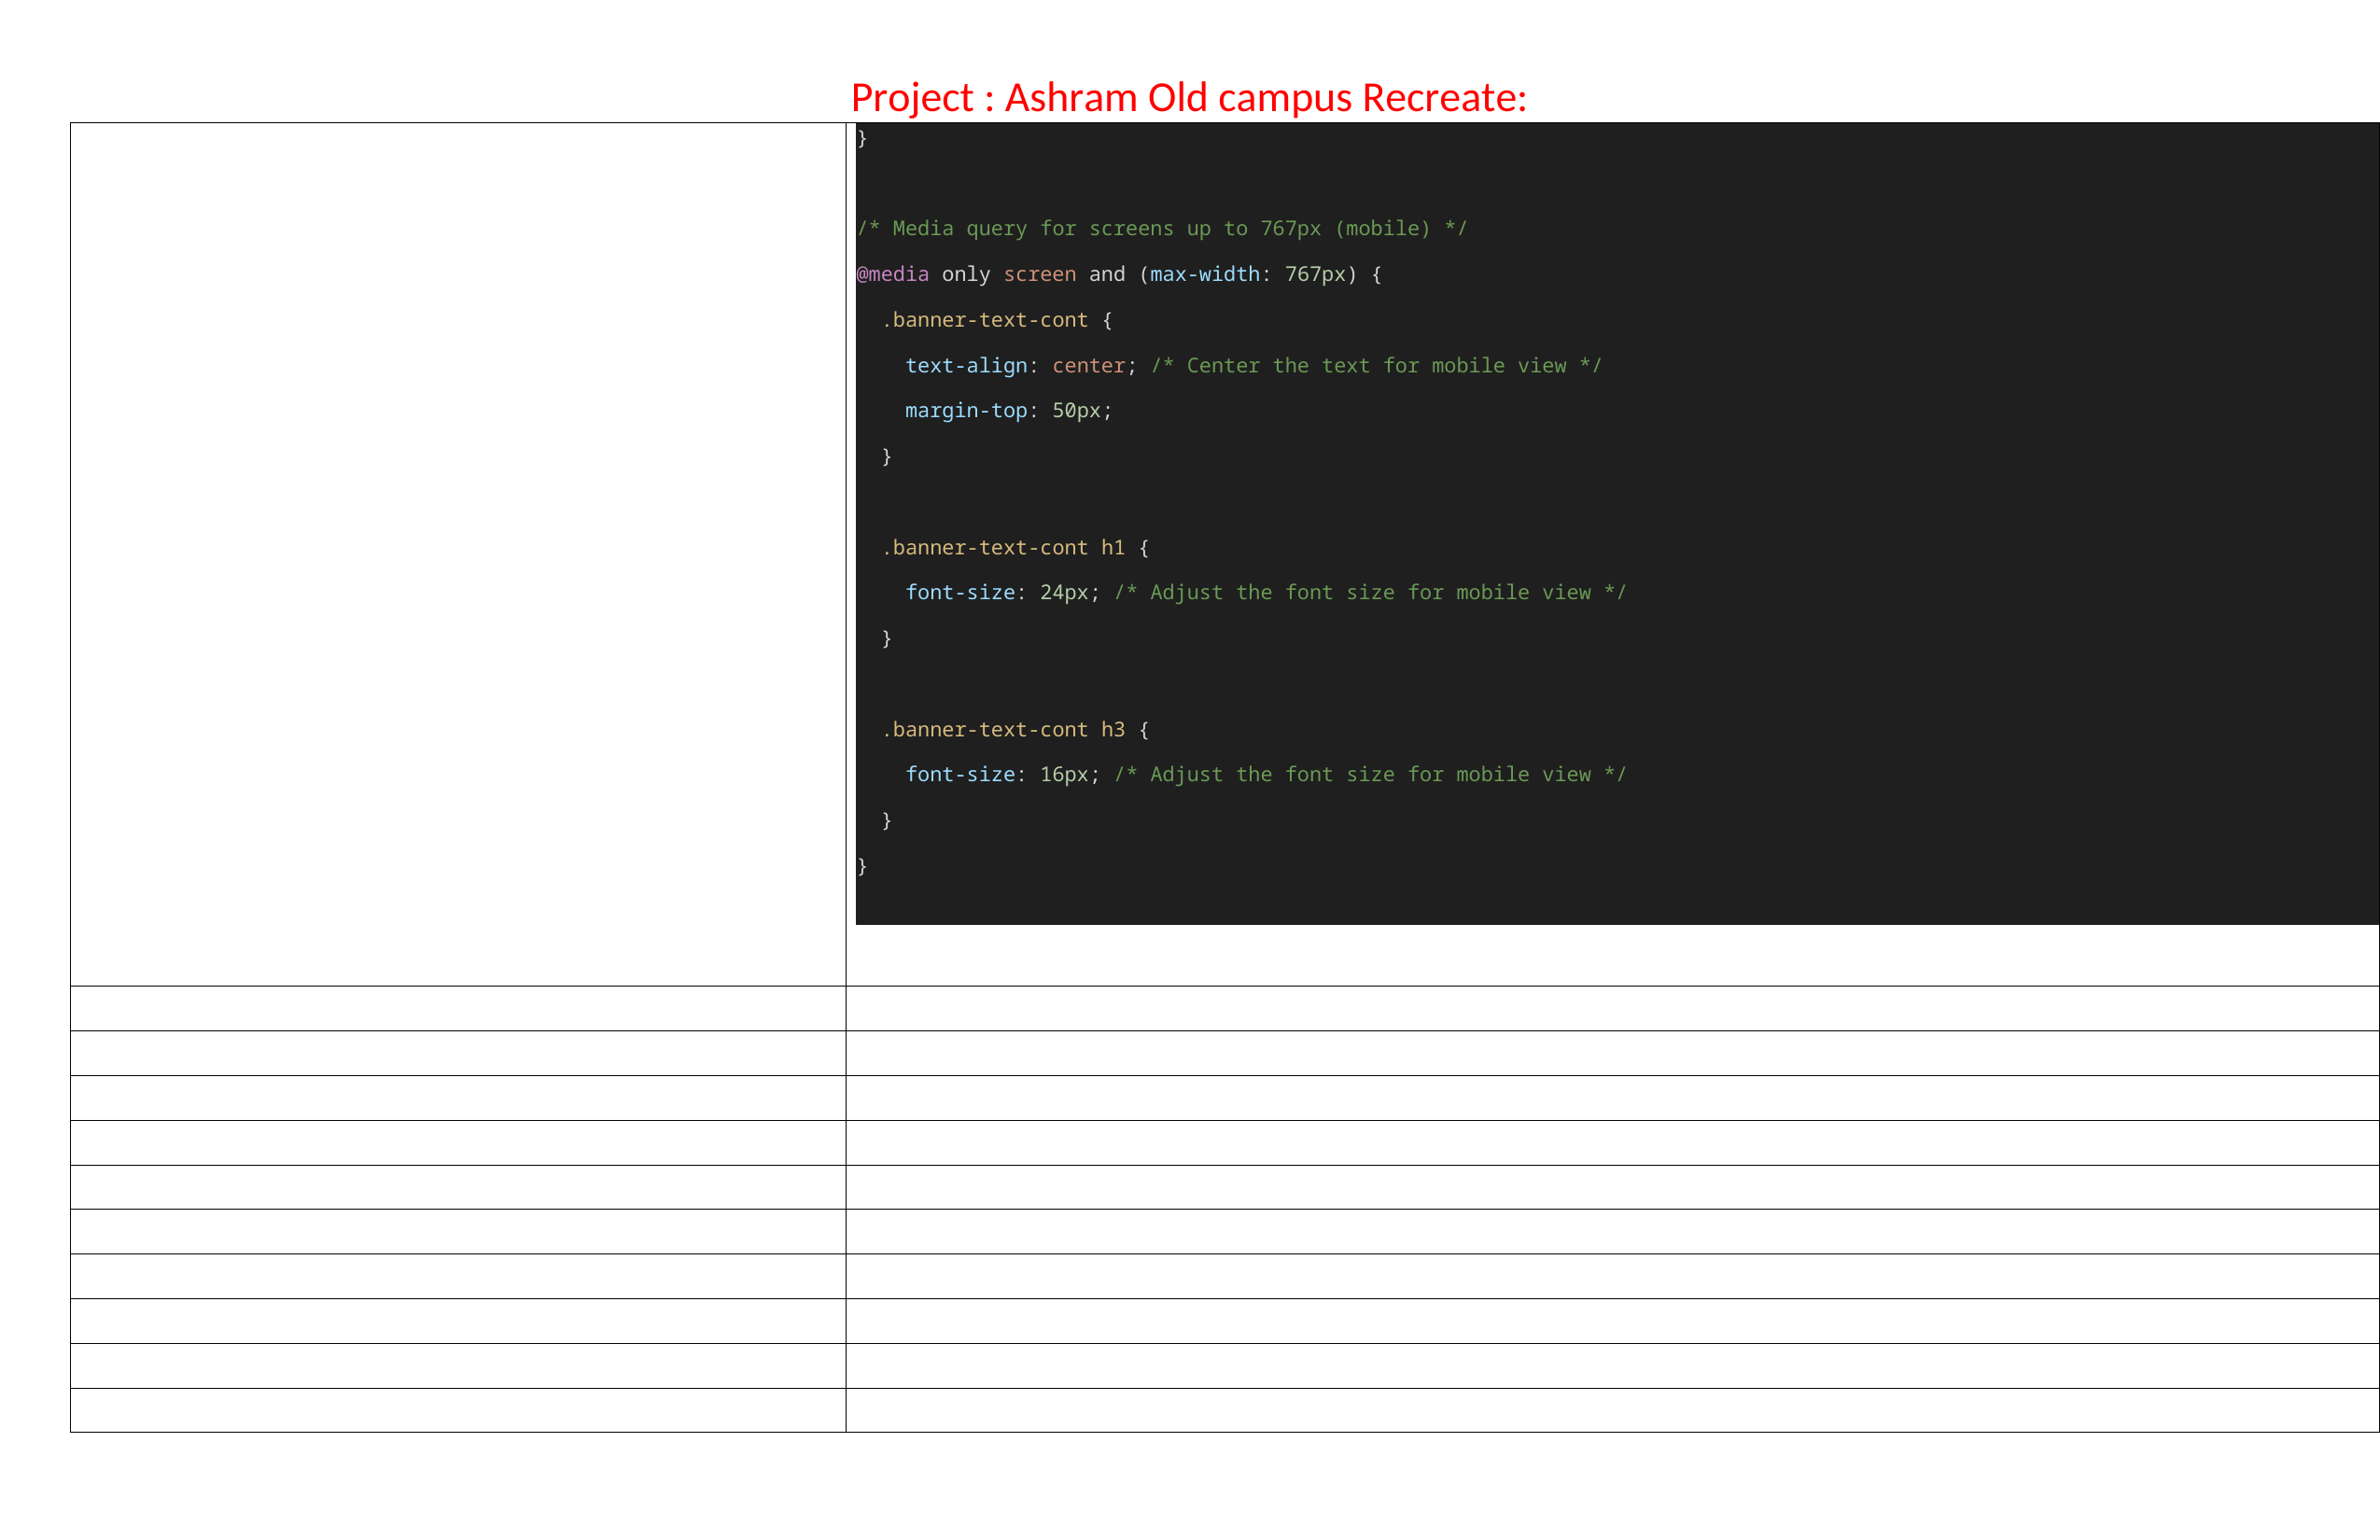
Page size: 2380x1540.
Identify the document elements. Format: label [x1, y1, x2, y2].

table_cell [847, 1076, 2379, 1120]
table_cell [847, 1389, 2379, 1432]
table_cell [847, 987, 2379, 1030]
table_cell [71, 1031, 846, 1075]
table_cell [847, 1210, 2379, 1253]
table_cell [71, 1299, 846, 1343]
table_cell [71, 1210, 846, 1253]
table_cell [71, 987, 846, 1030]
table_cell [847, 1031, 2379, 1075]
table_cell [71, 1121, 846, 1164]
table_cell [71, 1389, 846, 1432]
table_cell [71, 123, 846, 986]
table_cell [71, 1076, 846, 1120]
table_cell [847, 1299, 2379, 1343]
table_cell [847, 1166, 2379, 1209]
table_cell [71, 1344, 846, 1388]
table_cell [847, 1344, 2379, 1388]
table_cell [847, 1254, 2379, 1298]
table_cell [847, 1121, 2379, 1164]
table_cell [71, 1166, 846, 1209]
table_cell [71, 1254, 846, 1298]
table_cell [847, 123, 2379, 986]
